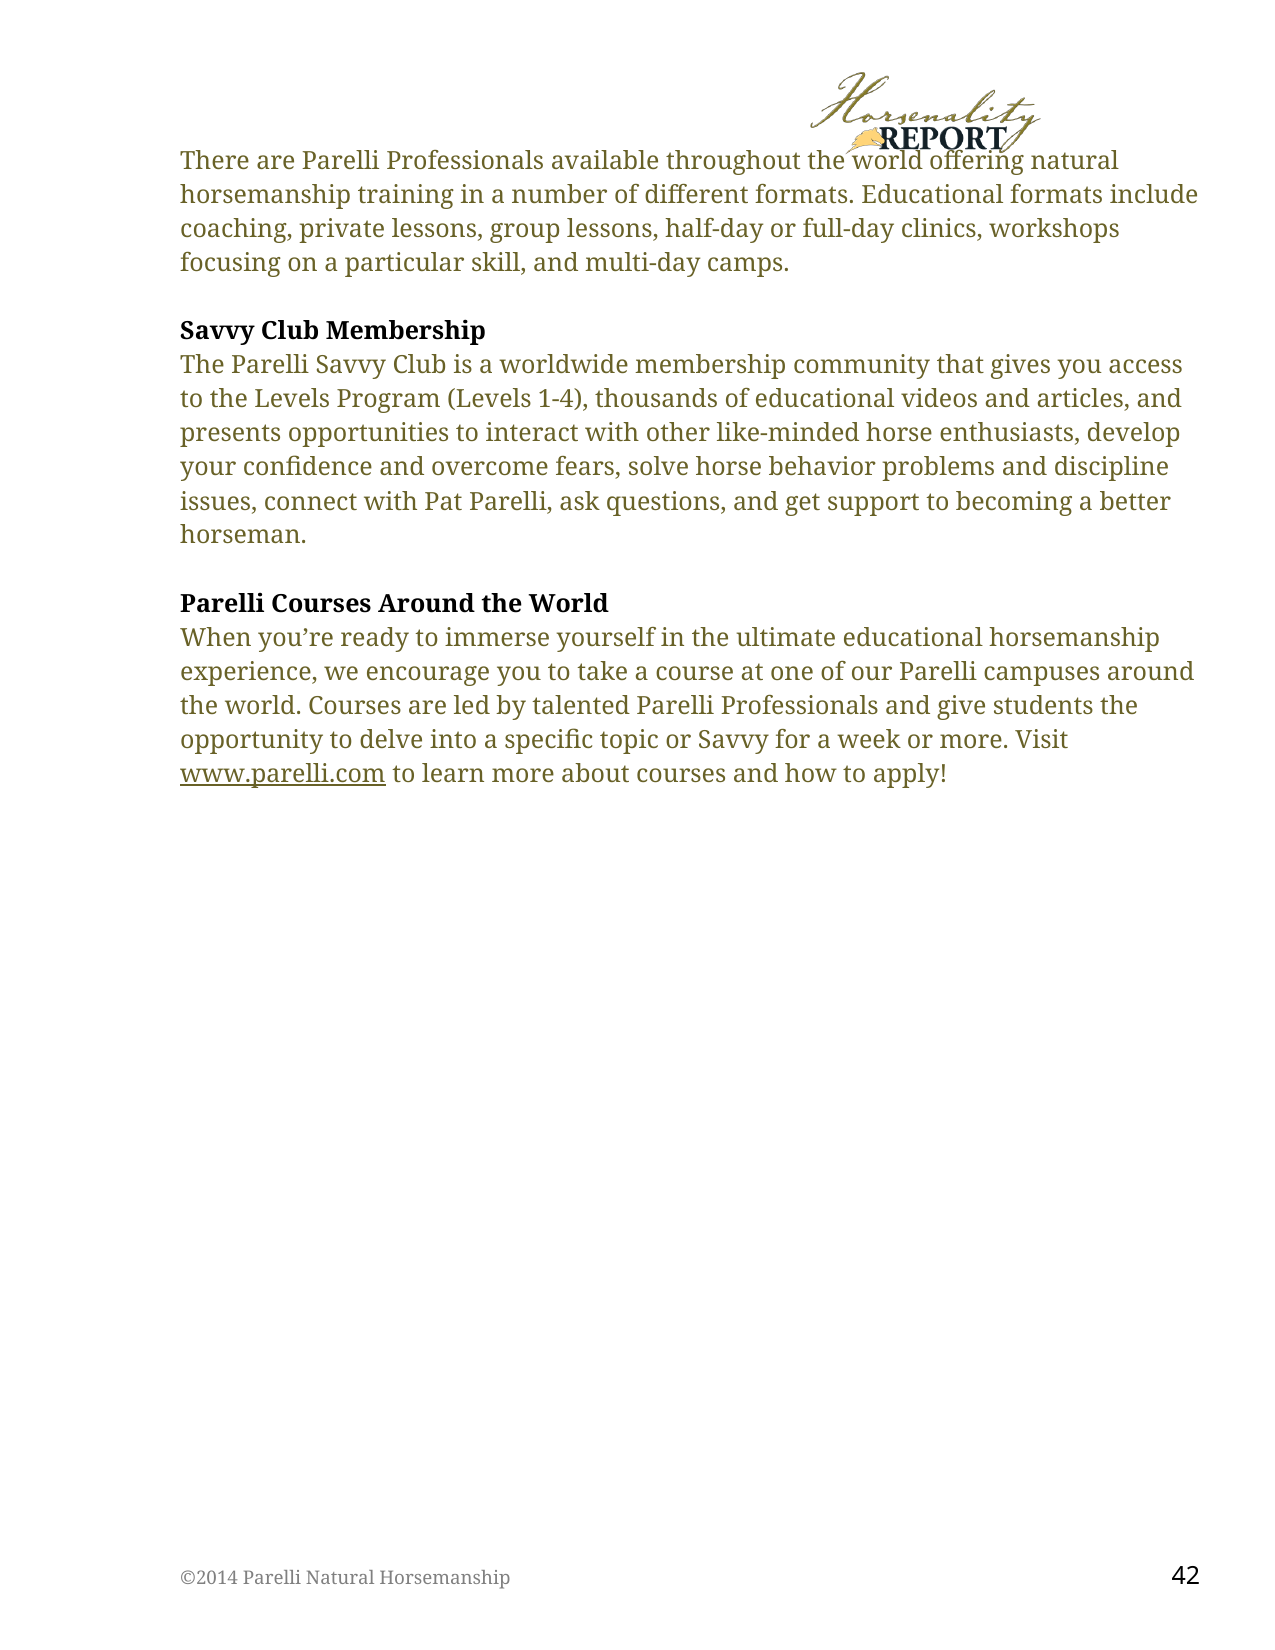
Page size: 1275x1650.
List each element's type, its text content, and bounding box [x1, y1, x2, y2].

text There are Parelli Professionals available throughout the world offering natural horsemanship training in a number of different formats. Educational formats include coaching, private lessons, group lessons, half-day or full-day clinics, workshops focusing on a particular skill, and multi-day camps. [180, 142, 1200, 279]
text The Parelli Savvy Club is a worldwide membership community that gives you access to the Levels Program (Levels 1-4), thousands of educational videos and articles, and presents opportunities to interact with other like-minded horse enthusiasts, develop your confidence and overcome fears, solve horse behavior problems and discipline issues, connect with Pat Parelli, ask questions, and get support to becoming a better horseman. [180, 347, 1200, 551]
text Parelli Courses Around the World [180, 585, 1172, 619]
text When you’re ready to immerse yourself in the ultimate educational horsemanship experience, we encourage you to take a course at one of our Parelli campuses around the world. Courses are led by talented Parelli Professionals and give students the opportunity to delve into a specific topic or Savvy for a week or more. Visit www.parelli.com to learn more about courses and how to apply! [180, 619, 1200, 790]
picture [803, 68, 1042, 142]
text Savvy Club Membership [180, 313, 1200, 347]
